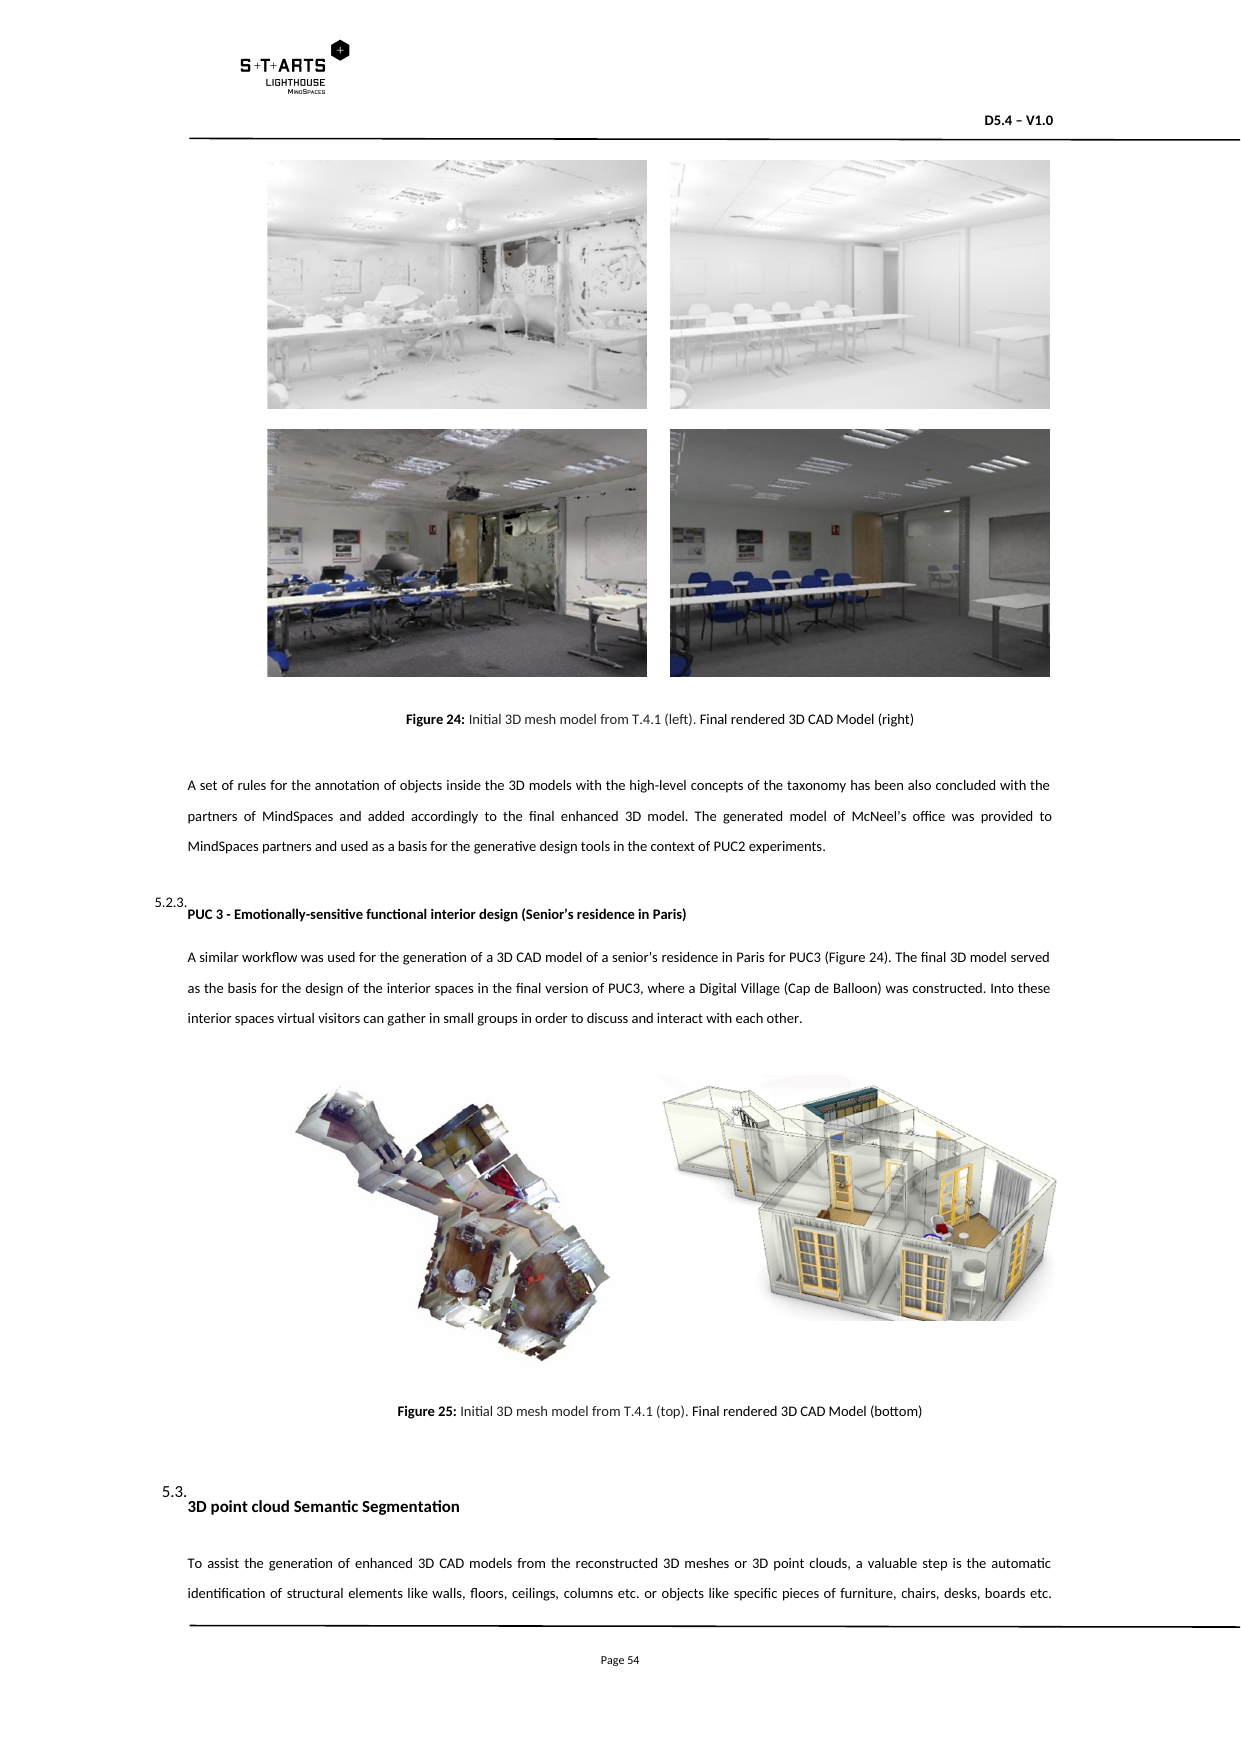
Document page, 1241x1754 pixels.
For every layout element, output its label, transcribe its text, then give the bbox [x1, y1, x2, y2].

picture [670, 429, 1050, 677]
table_cell Figure 24: Initial 3D mesh model from T.4.1 (left). Final rendered 3D CAD Model (right) [257, 688, 1063, 764]
picture [196, 0, 399, 136]
table_header [645, 1065, 1063, 1379]
table_cell Figure 25: Initial 3D mesh model from T.4.1 (top). Final rendered 3D CAD Model (bottom) [257, 1379, 1063, 1456]
picture [267, 429, 647, 677]
picture [277, 1075, 624, 1369]
table_header [660, 150, 1063, 419]
table_cell [660, 419, 1063, 687]
table_header [257, 1065, 644, 1379]
picture [670, 160, 1050, 409]
table_header [257, 150, 660, 419]
text A set of rules for the annotation of objects inside the 3D models with the high-level concepts of the taxonomy has been also concluded with the partners of MindSpaces and added accordingly to the final enhanced 3D model. The generated model of McNeel’s office was provided to MindSpaces partners and used as a basis for the generative design tools in the context of PUC2 experiments. [187, 764, 1053, 855]
picture [267, 160, 647, 409]
text A similar workflow was used for the generation of a 3D CAD model of a senior’s residence in Paris for PUC3 (Figure 24). The final 3D model served as the basis for the design of the interior spaces in the final version of PUC3, where a Digital Village (Cap de Balloon) was constructed. Into these interior spaces virtual visitors can gather in small groups in order to discuss and interact with each other. [187, 936, 1053, 1028]
picture [654, 1075, 1064, 1321]
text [187, 1541, 1053, 1602]
table_cell [257, 419, 660, 687]
subtitle 3D point cloud Semantic Segmentation [187, 1481, 1053, 1516]
subtitle PUC 3 - Emotionally-sensitive functional interior design (Senior’s residence in Paris) [187, 893, 1053, 923]
